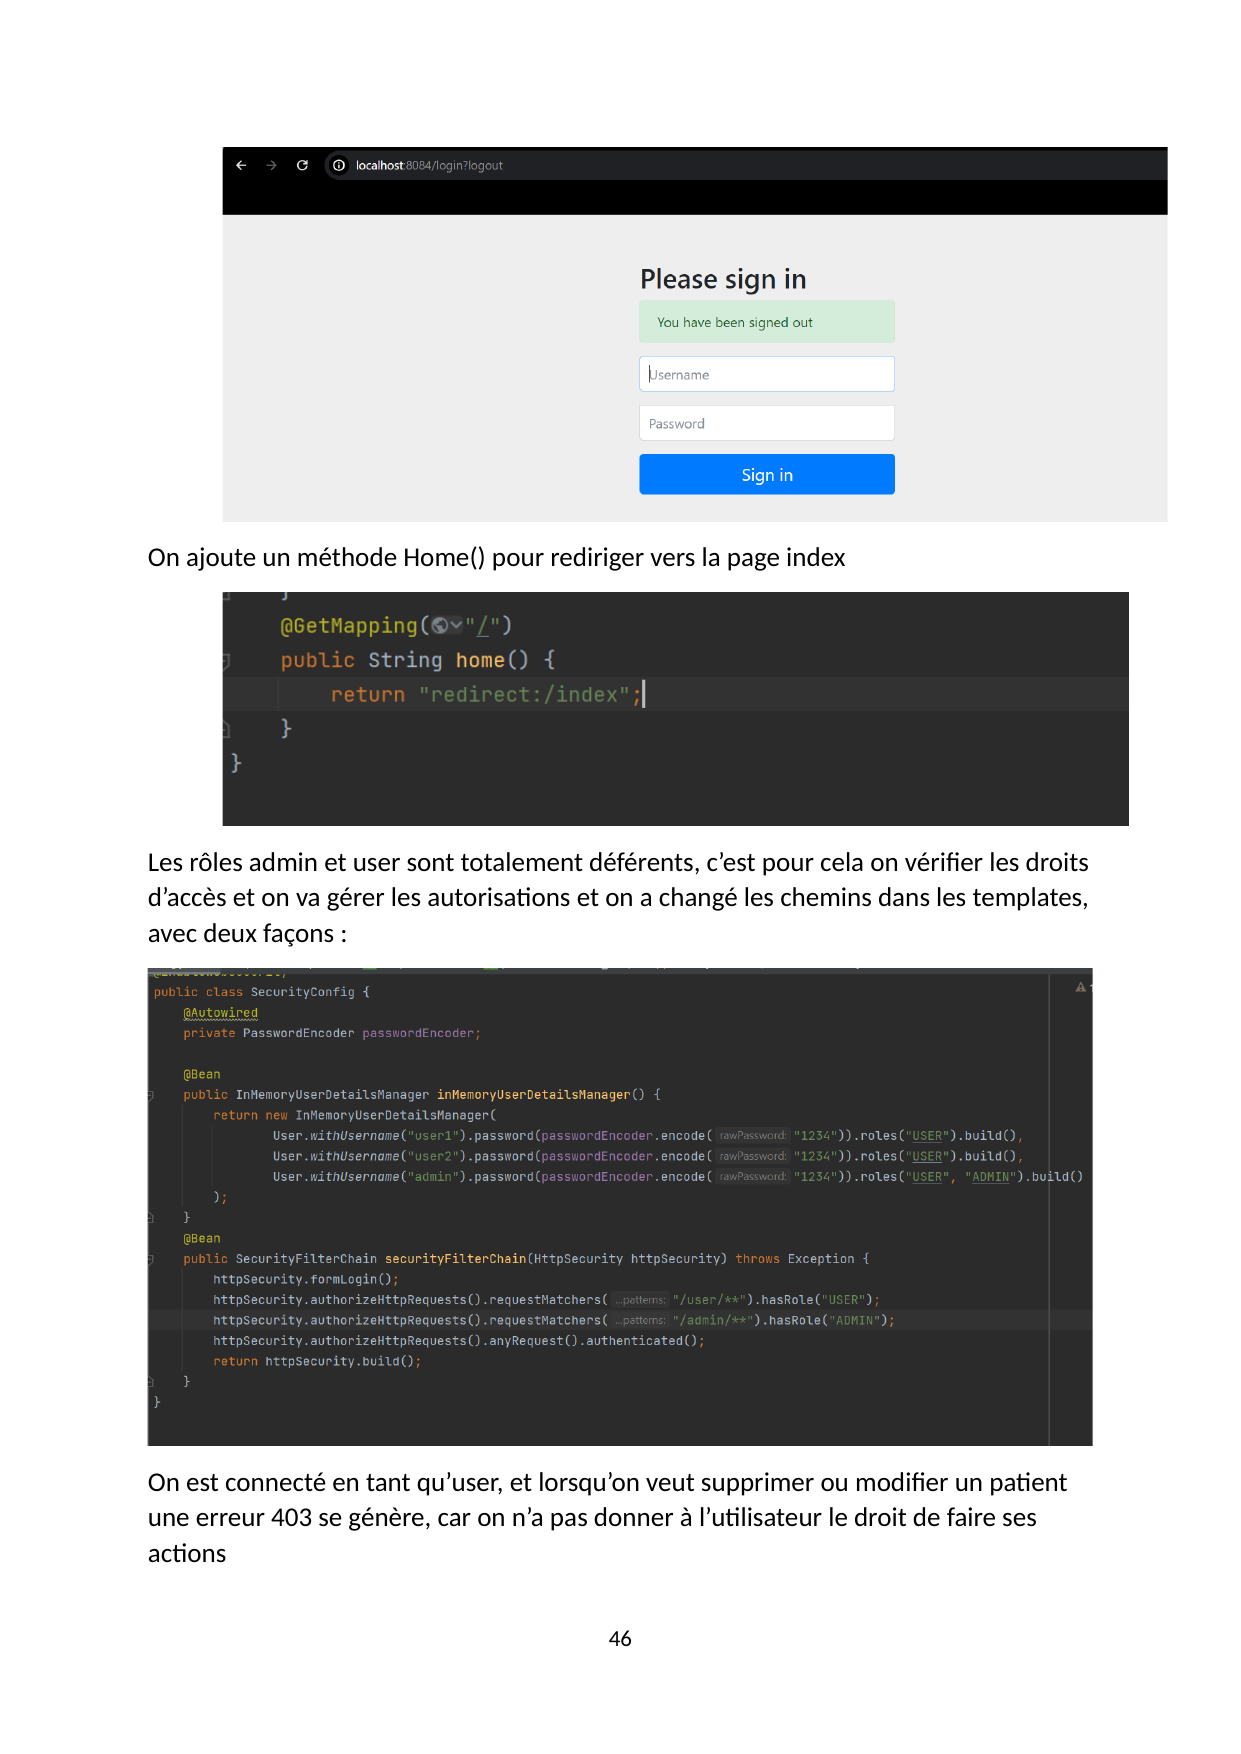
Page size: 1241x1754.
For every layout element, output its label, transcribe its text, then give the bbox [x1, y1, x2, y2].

text On ajoute un méthode Home() pour rediriger vers la page index [148, 540, 1093, 573]
picture [222, 147, 1168, 522]
picture [222, 592, 1129, 826]
text Les rôles admin et user sont totalement déférents, c’est pour cela on vérifier les droits d’accès et on va gérer les autorisations et on a changé les chemins dans les templates, avec deux façons : [148, 845, 1093, 949]
text On est connecté en tant qu’user, et lorsqu’on veut supprimer ou modifier un patient une erreur 403 se génère, car on n’a pas donner à l’utilisateur le droit de faire ses actions [148, 1465, 1093, 1569]
picture [147, 968, 1093, 1446]
